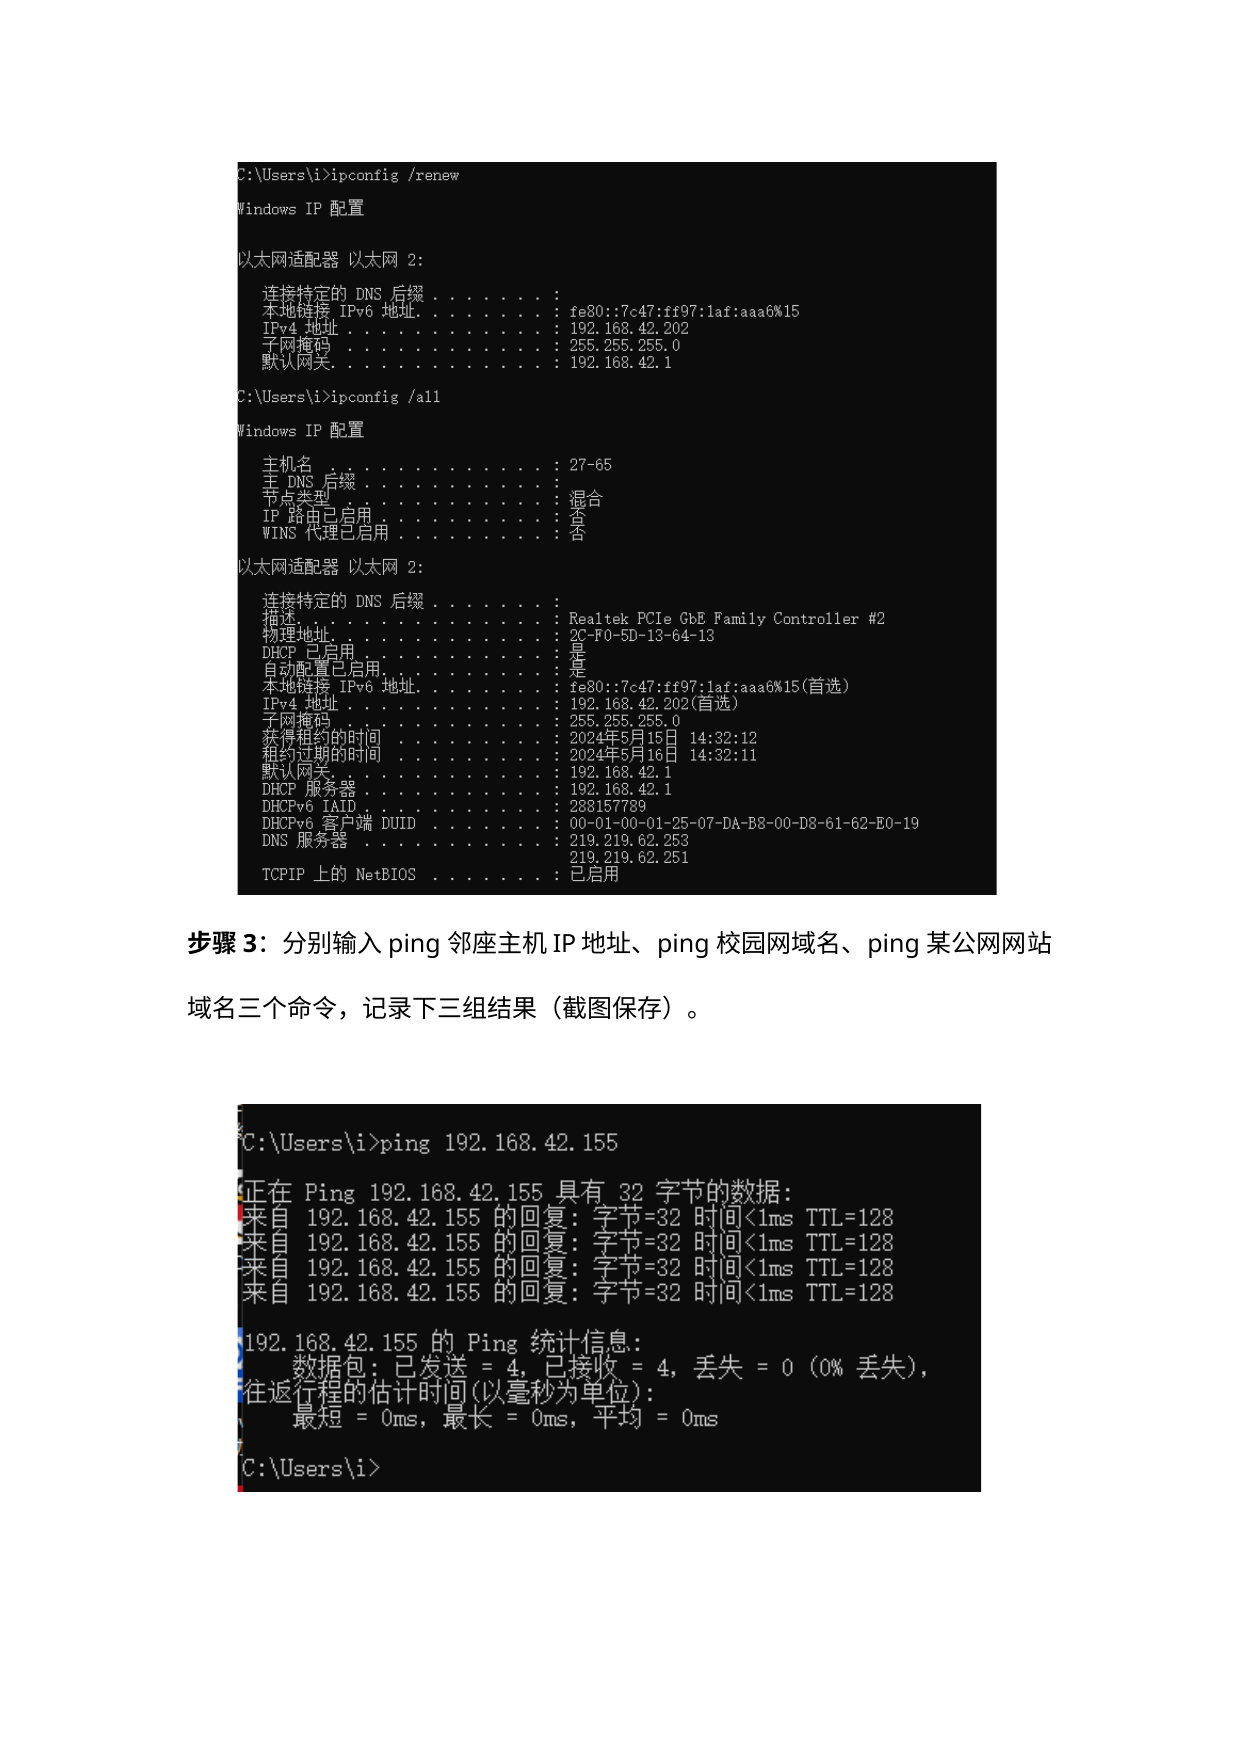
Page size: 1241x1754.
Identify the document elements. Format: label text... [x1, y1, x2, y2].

text 步骤3：分别输入ping 邻座主机IP地址、ping 校园网域名、ping 某公网网站域名三个命令，记录下三组结果（截图保存）。 [187, 909, 1053, 1039]
picture [237, 162, 997, 895]
picture [237, 1104, 982, 1492]
